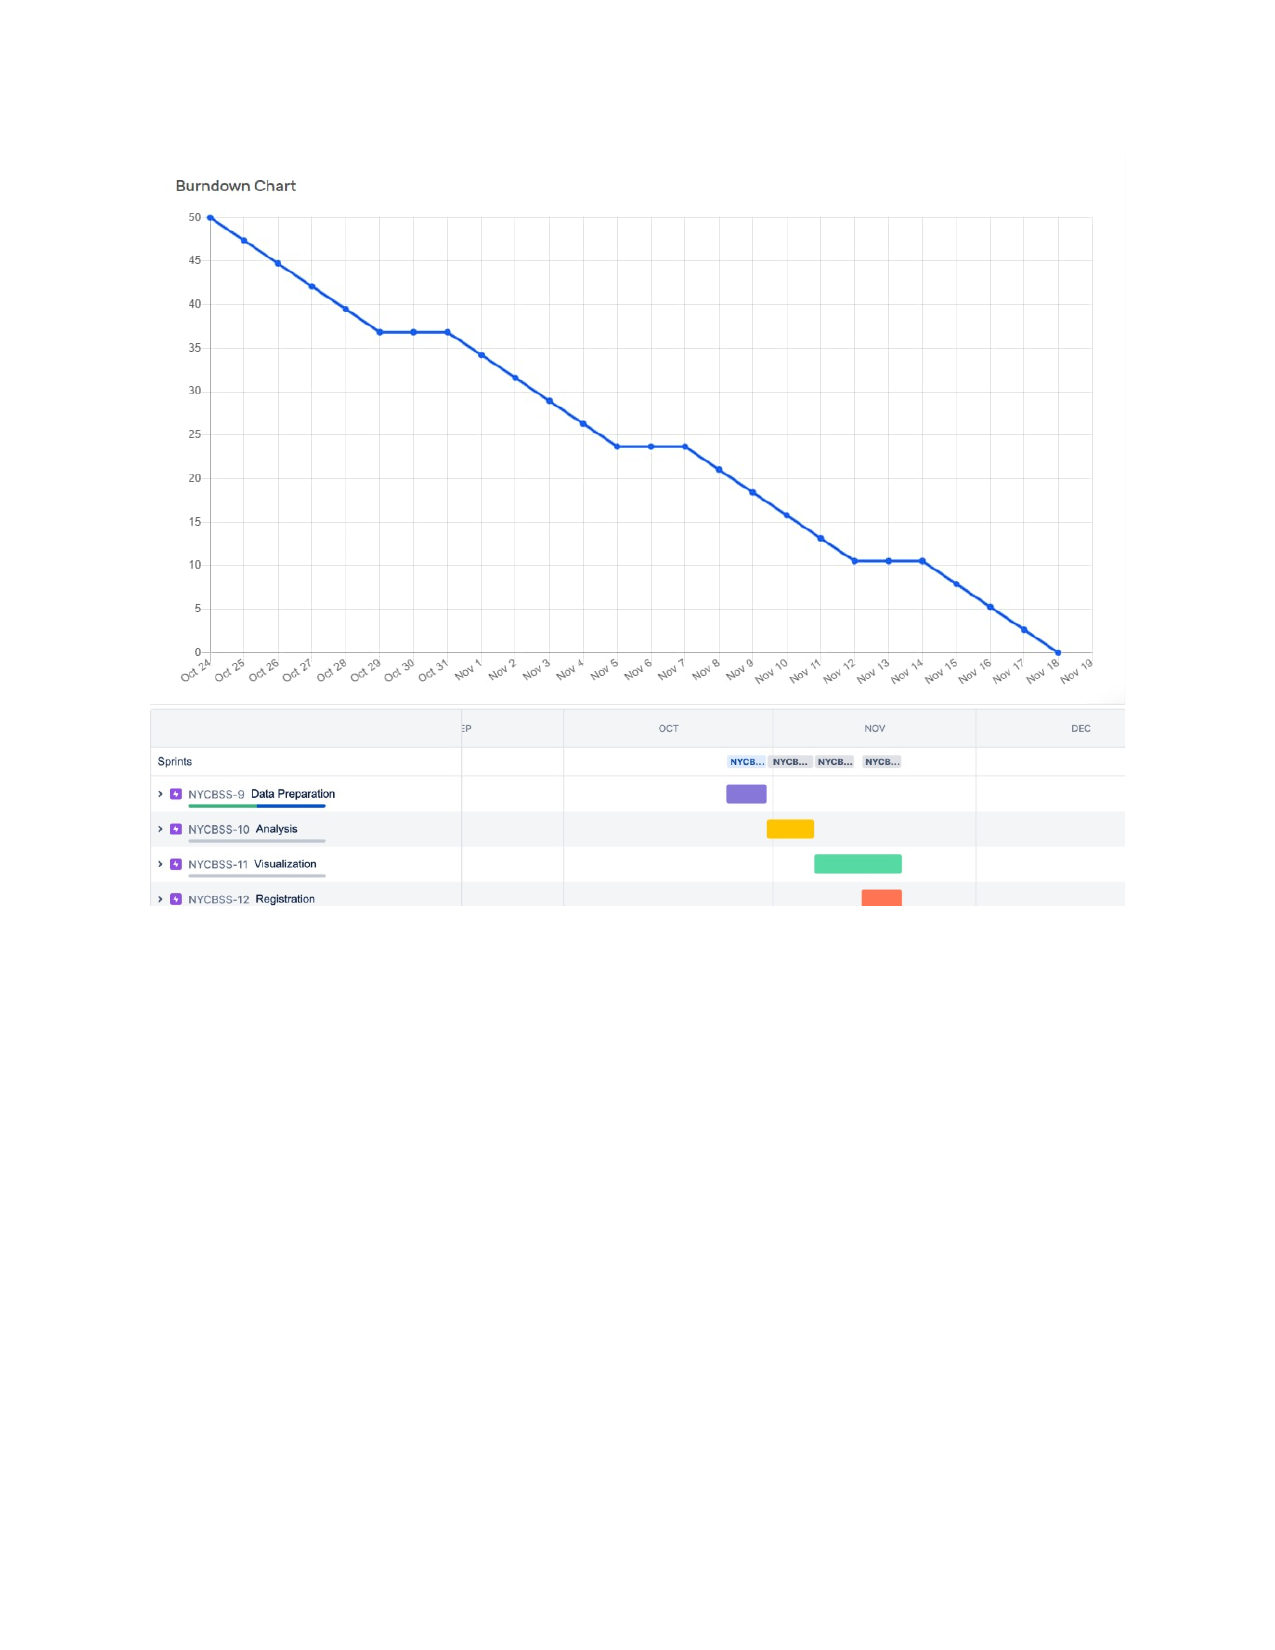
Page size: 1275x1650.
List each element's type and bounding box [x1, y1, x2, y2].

picture [150, 150, 1125, 705]
picture [150, 708, 1125, 906]
